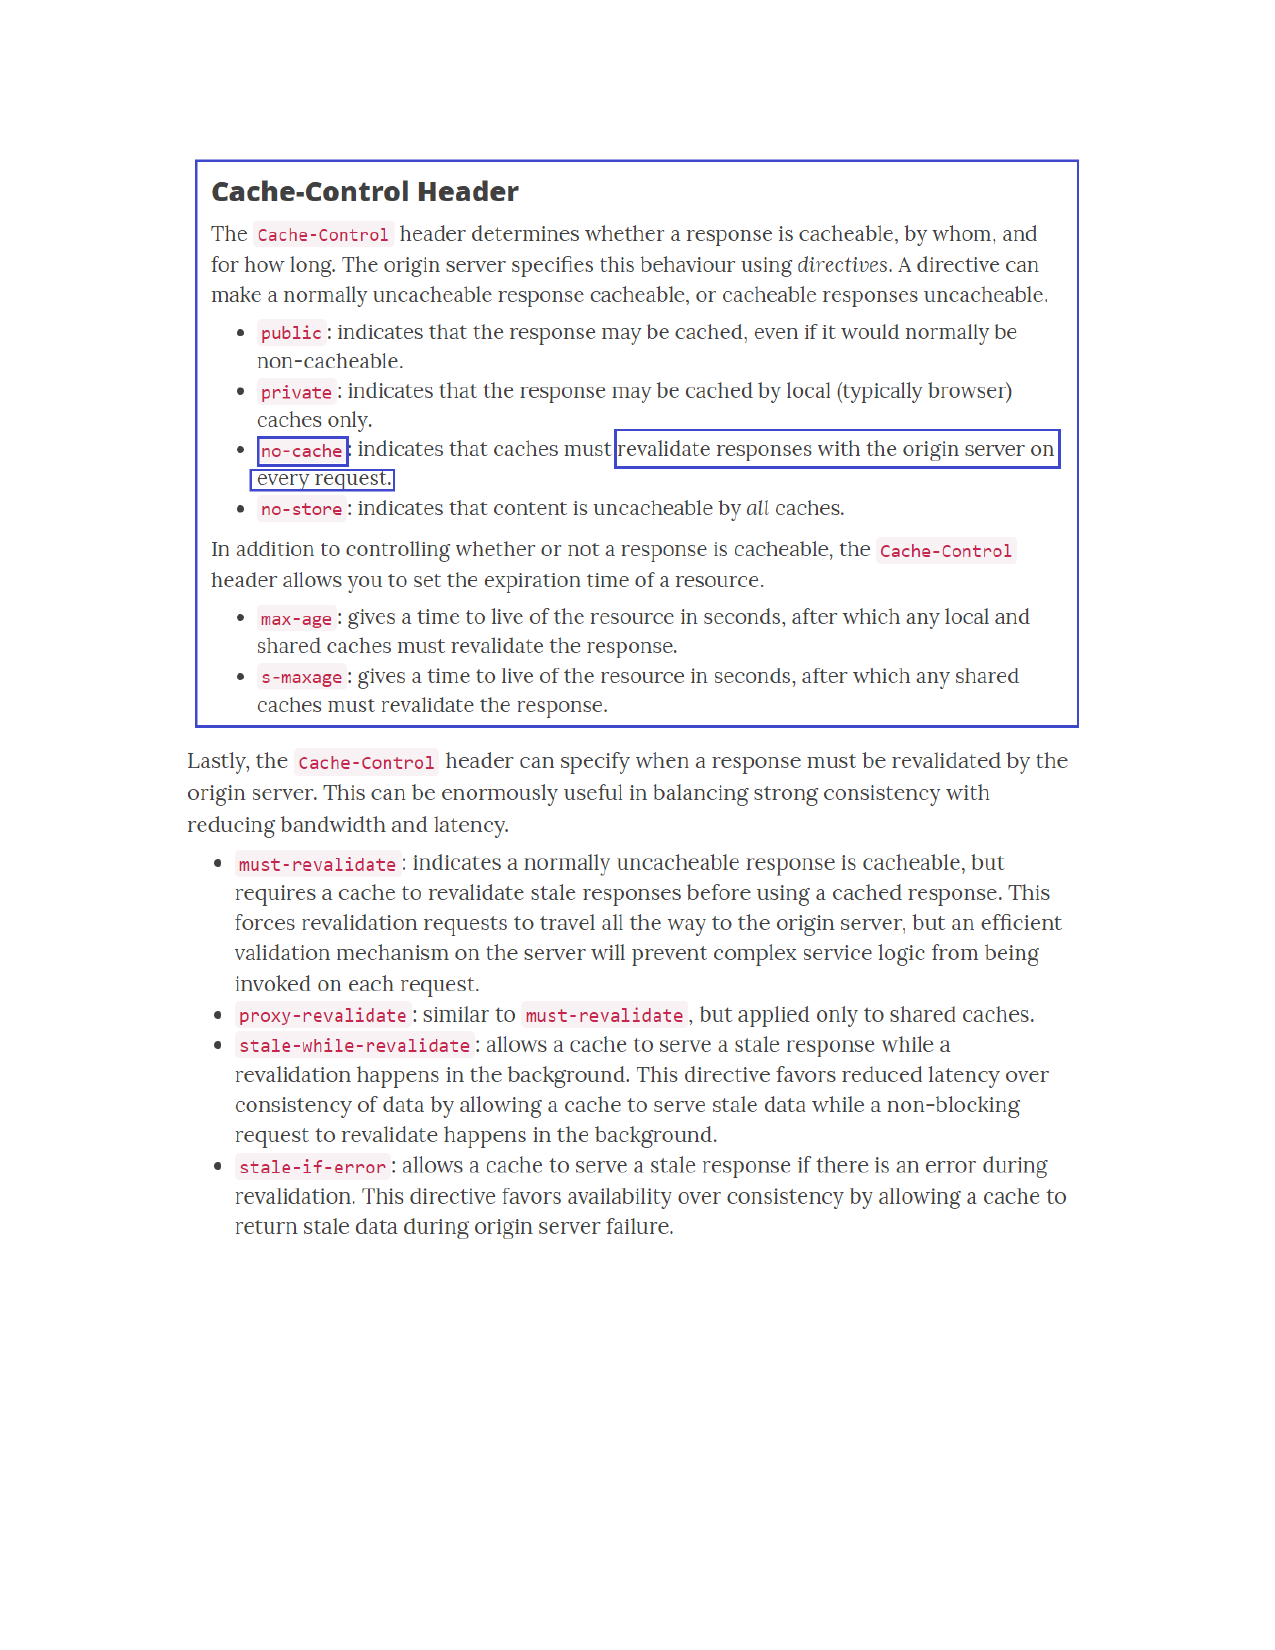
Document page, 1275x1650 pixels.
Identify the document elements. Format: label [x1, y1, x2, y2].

picture [187, 150, 1088, 741]
picture [187, 743, 1088, 1255]
